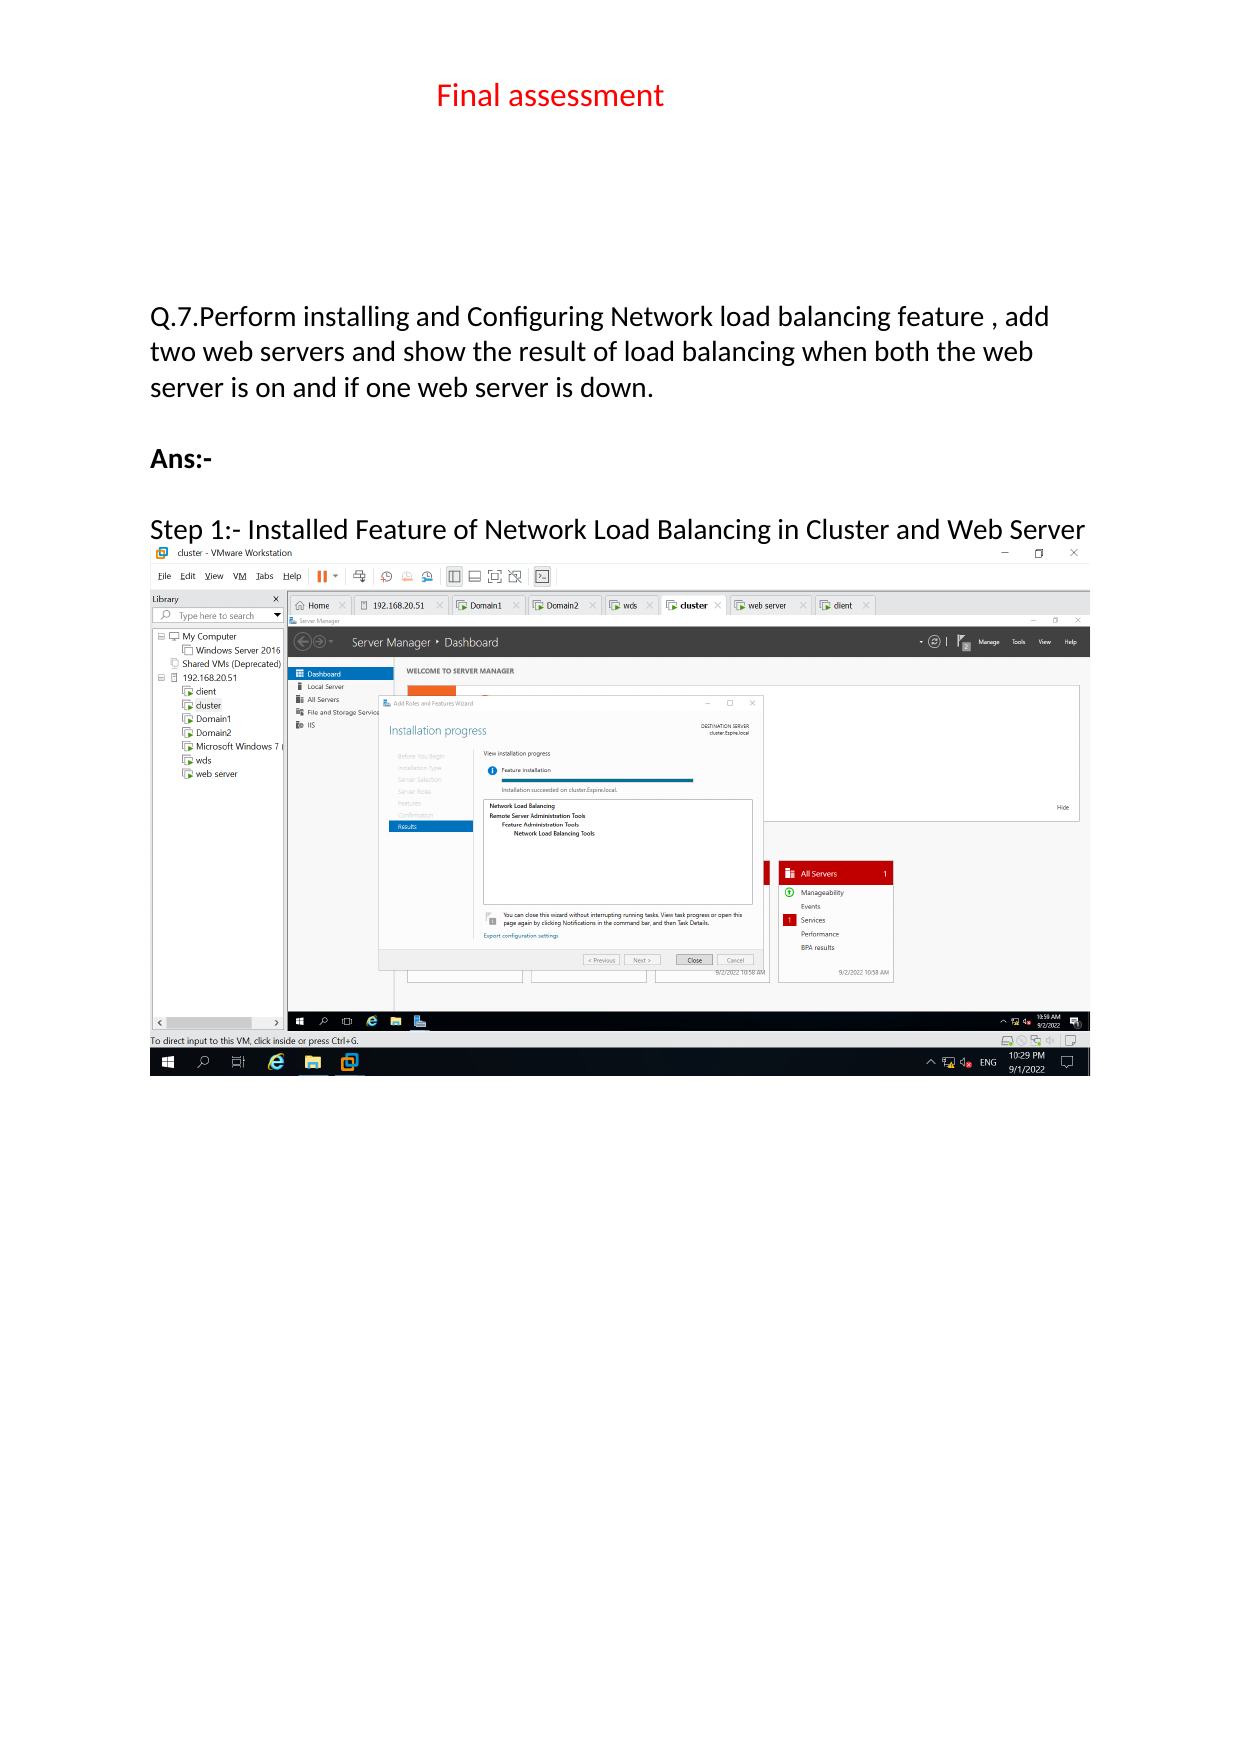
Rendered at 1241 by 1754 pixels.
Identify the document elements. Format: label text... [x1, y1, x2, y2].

text Ans:- [150, 440, 1090, 476]
text Step 1:- Installed Feature of Network Load Balancing in Cluster and Web Server [150, 511, 1090, 547]
text Q.7.Perform installing and Configuring Network load balancing feature , add two web servers and show the result of load balancing when both the web server is on and if one web server is down. [150, 298, 1090, 404]
picture [150, 547, 1091, 1076]
